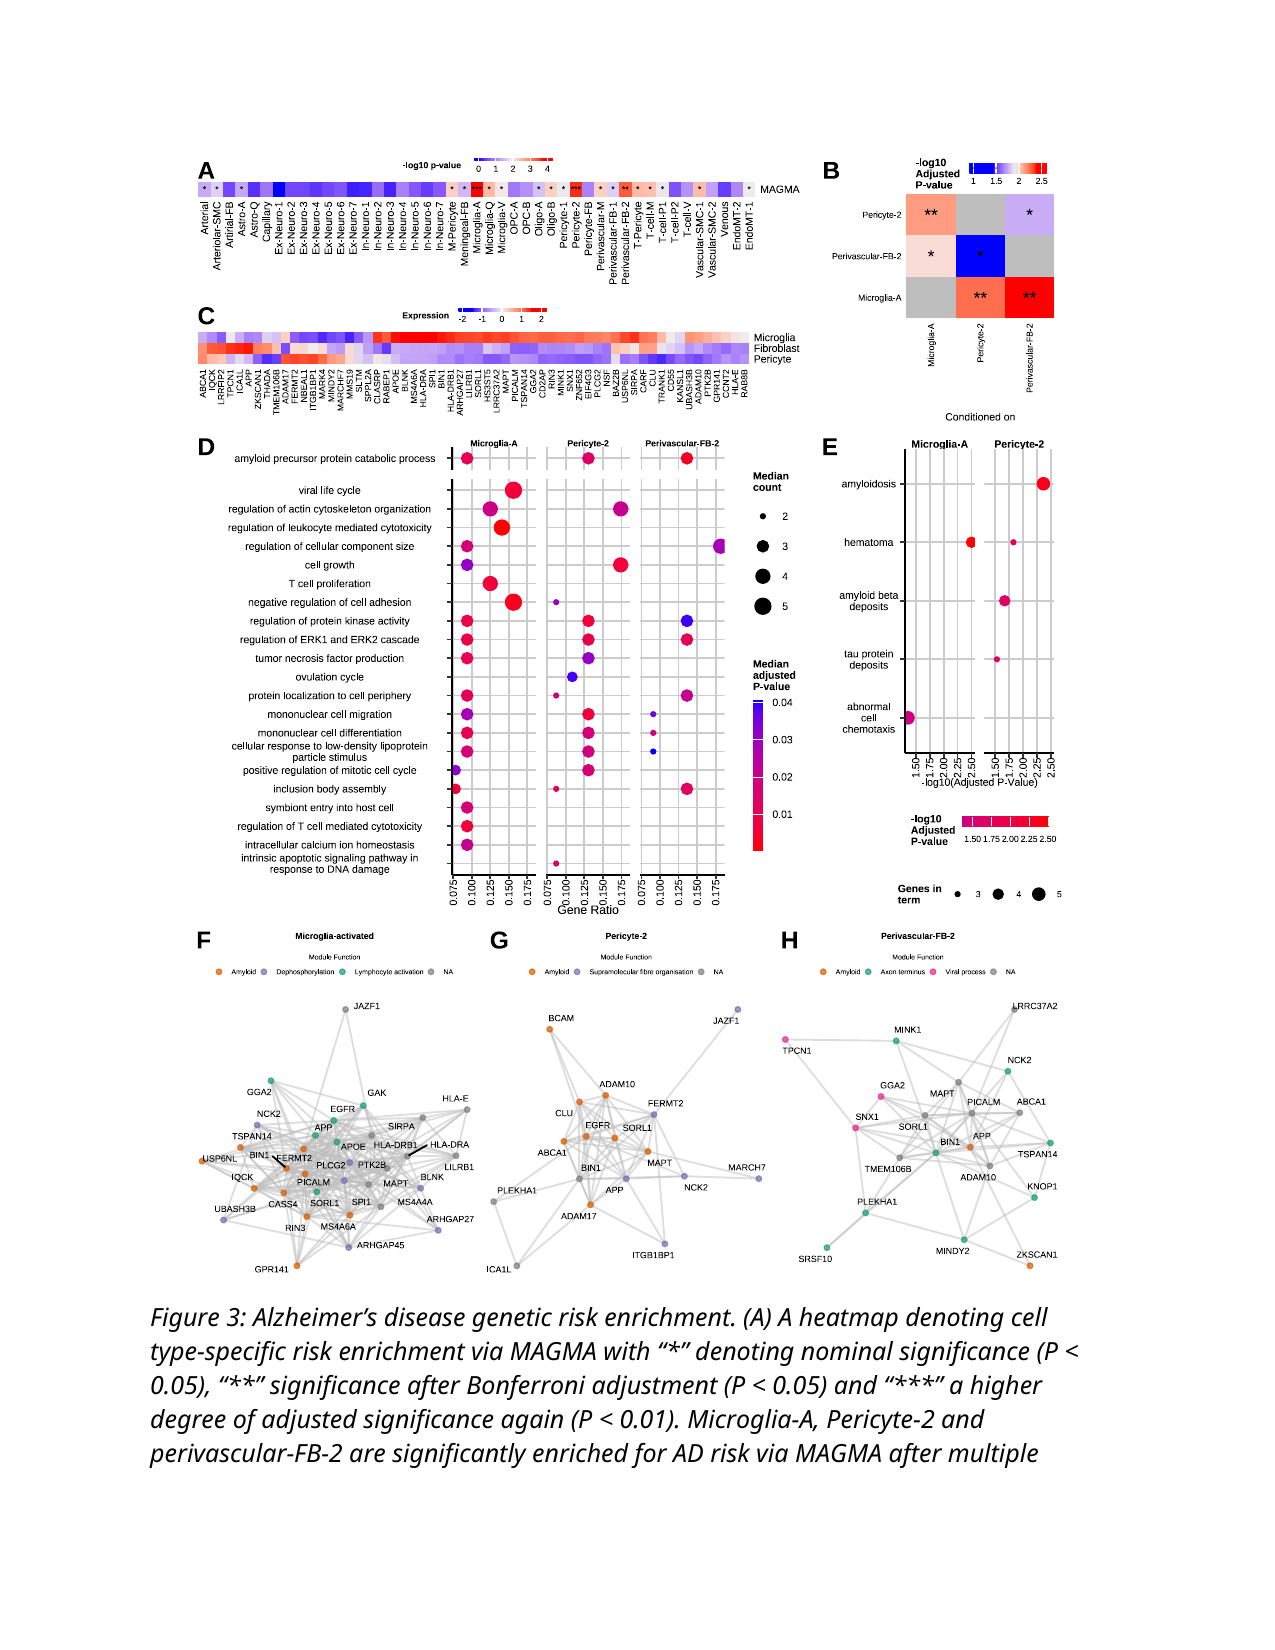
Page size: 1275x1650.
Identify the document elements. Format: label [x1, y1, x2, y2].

table_header [139, 150, 1114, 1470]
